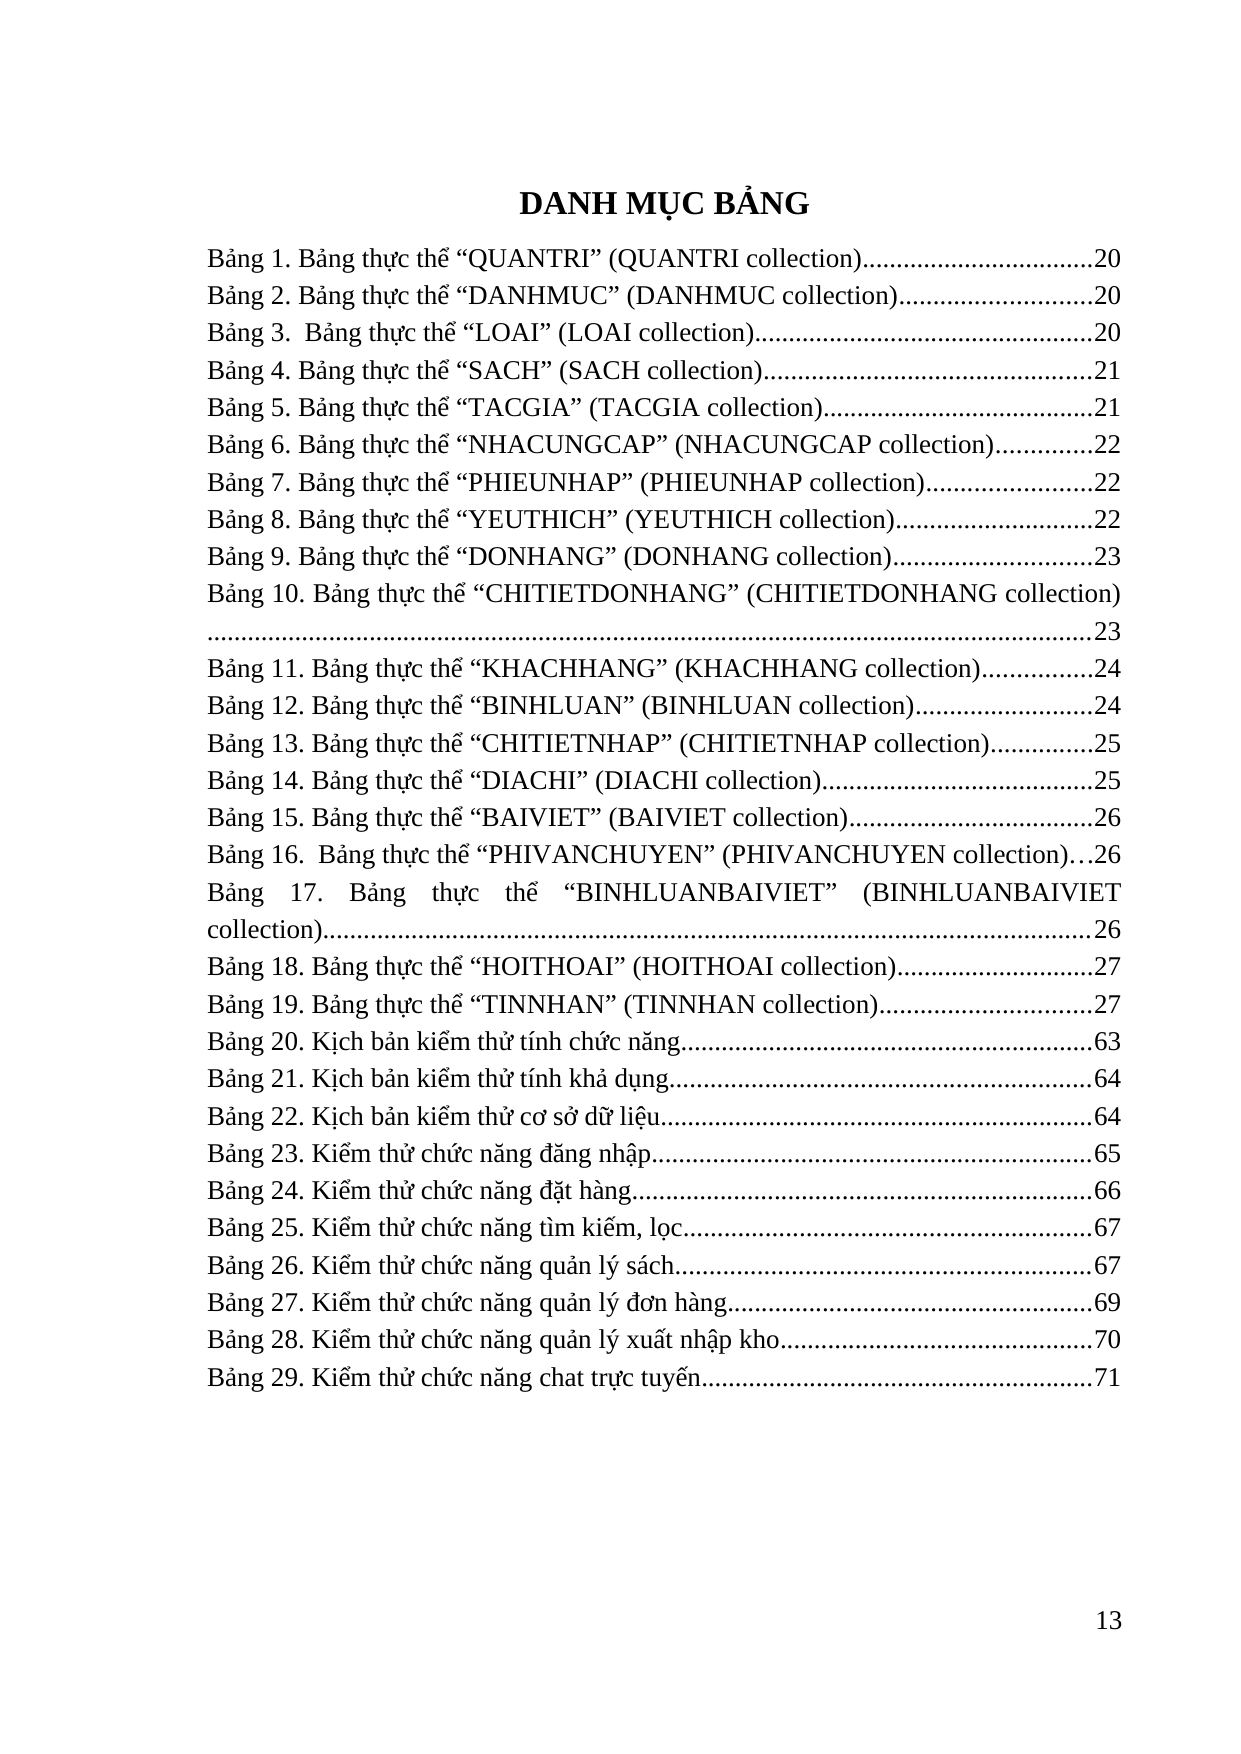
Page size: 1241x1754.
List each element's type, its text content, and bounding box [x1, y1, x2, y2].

text Bảng 10. Bảng thực thể “CHITIETDONHANG” (CHITIETDONHANG collection) 23 [207, 577, 1122, 646]
text Bảng 24. Kiểm thử chức năng đặt hàng 66 [207, 1174, 1122, 1205]
text Bảng 13. Bảng thực thể “CHITIETNHAP” (CHITIETNHAP collection) 25 [207, 727, 1122, 758]
text Bảng 25. Kiểm thử chức năng tìm kiếm, lọc 67 [207, 1211, 1122, 1243]
text Bảng 27. Kiểm thử chức năng quản lý đơn hàng 69 [207, 1286, 1122, 1317]
text Bảng 14. Bảng thực thể “DIACHI” (DIACHI collection) 25 [207, 764, 1122, 795]
text Bảng 4. Bảng thực thể “SACH” (SACH collection) 21 [207, 354, 1122, 385]
text Bảng 2. Bảng thực thể “DANHMUC” (DANHMUC collection) 20 [207, 279, 1122, 310]
text Bảng 29. Kiểm thử chức năng chat trực tuyến 71 [207, 1361, 1122, 1392]
text Bảng 5. Bảng thực thể “TACGIA” (TACGIA collection) 21 [207, 391, 1122, 422]
text Bảng 17. Bảng thực thể “BINHLUANBAIVIET” (BINHLUANBAIVIET collection) 26 [207, 876, 1122, 944]
text Bảng 28. Kiểm thử chức năng quản lý xuất nhập kho 70 [207, 1323, 1122, 1354]
text Bảng 7. Bảng thực thể “PHIEUNHAP” (PHIEUNHAP collection) 22 [207, 466, 1122, 497]
text Bảng 15. Bảng thực thể “BAIVIET” (BAIVIET collection) 26 [207, 801, 1122, 832]
text Bảng 23. Kiểm thử chức năng đăng nhập 65 [207, 1137, 1122, 1168]
text Bảng 21. Kịch bản kiểm thử tính khả dụng 64 [207, 1062, 1122, 1093]
subtitle DANH MỤC BẢNG [207, 183, 1122, 222]
text Bảng 1. Bảng thực thể “QUANTRI” (QUANTRI collection) 20 [207, 242, 1122, 273]
text Bảng 26. Kiểm thử chức năng quản lý sách 67 [207, 1249, 1122, 1280]
text Bảng 12. Bảng thực thể “BINHLUAN” (BINHLUAN collection) 24 [207, 689, 1122, 721]
text Bảng 18. Bảng thực thể “HOITHOAI” (HOITHOAI collection) 27 [207, 950, 1122, 982]
text Bảng 3. Bảng thực thể “LOAI” (LOAI collection) 20 [207, 316, 1122, 348]
text Bảng 20. Kịch bản kiểm thử tính chức năng 63 [207, 1025, 1122, 1056]
text Bảng 22. Kịch bản kiểm thử cơ sở dữ liệu 64 [207, 1099, 1122, 1131]
text Bảng 16. Bảng thực thể “PHIVANCHUYEN” (PHIVANCHUYEN collection) 26 [207, 838, 1122, 870]
text Bảng 6. Bảng thực thể “NHACUNGCAP” (NHACUNGCAP collection) 22 [207, 428, 1122, 459]
text Bảng 11. Bảng thực thể “KHACHHANG” (KHACHHANG collection) 24 [207, 652, 1122, 683]
text Bảng 19. Bảng thực thể “TINNHAN” (TINNHAN collection) 27 [207, 988, 1122, 1019]
text Bảng 8. Bảng thực thể “YEUTHICH” (YEUTHICH collection) 22 [207, 503, 1122, 534]
text Bảng 9. Bảng thực thể “DONHANG” (DONHANG collection) 23 [207, 540, 1122, 571]
